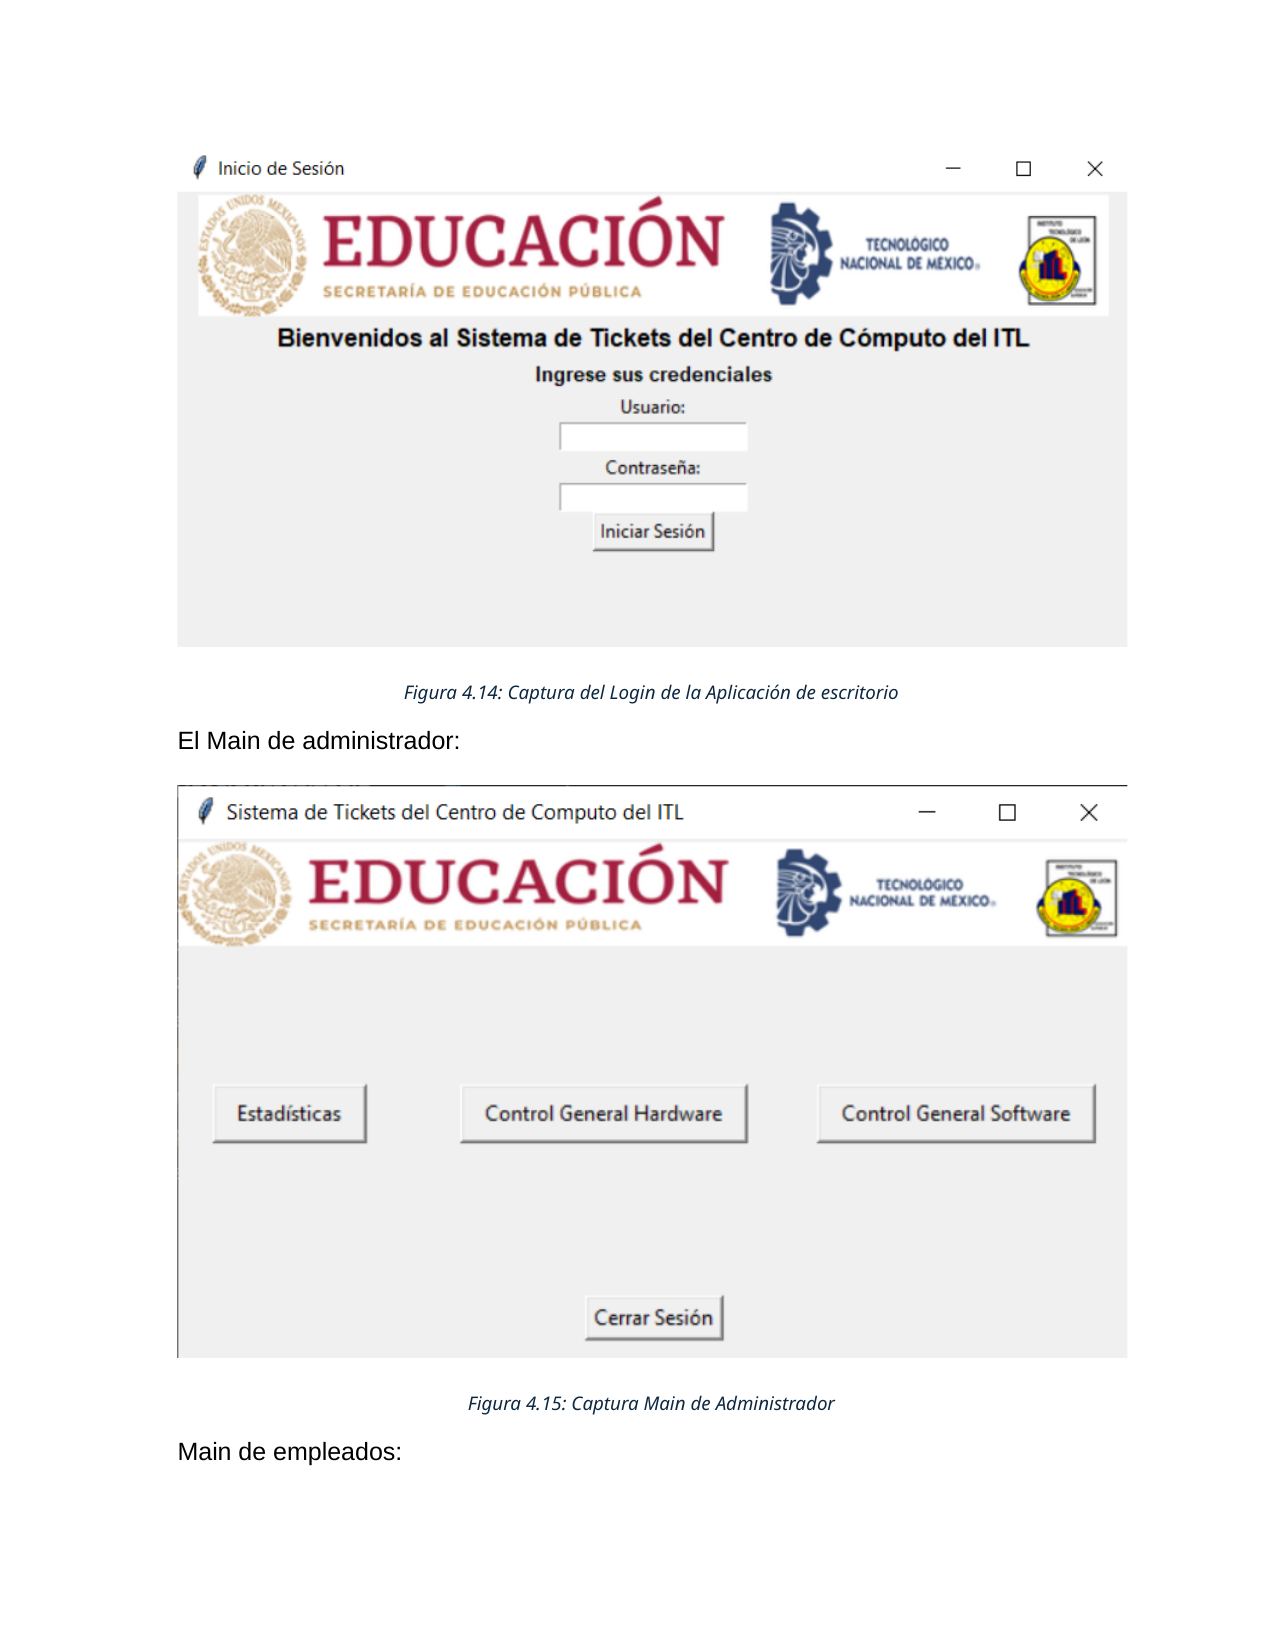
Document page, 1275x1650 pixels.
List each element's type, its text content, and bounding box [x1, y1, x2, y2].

text El Main de administrador: [177, 726, 1127, 754]
text Main de empleados: [177, 1437, 1127, 1465]
picture [177, 147, 1128, 647]
picture [177, 785, 1128, 1358]
